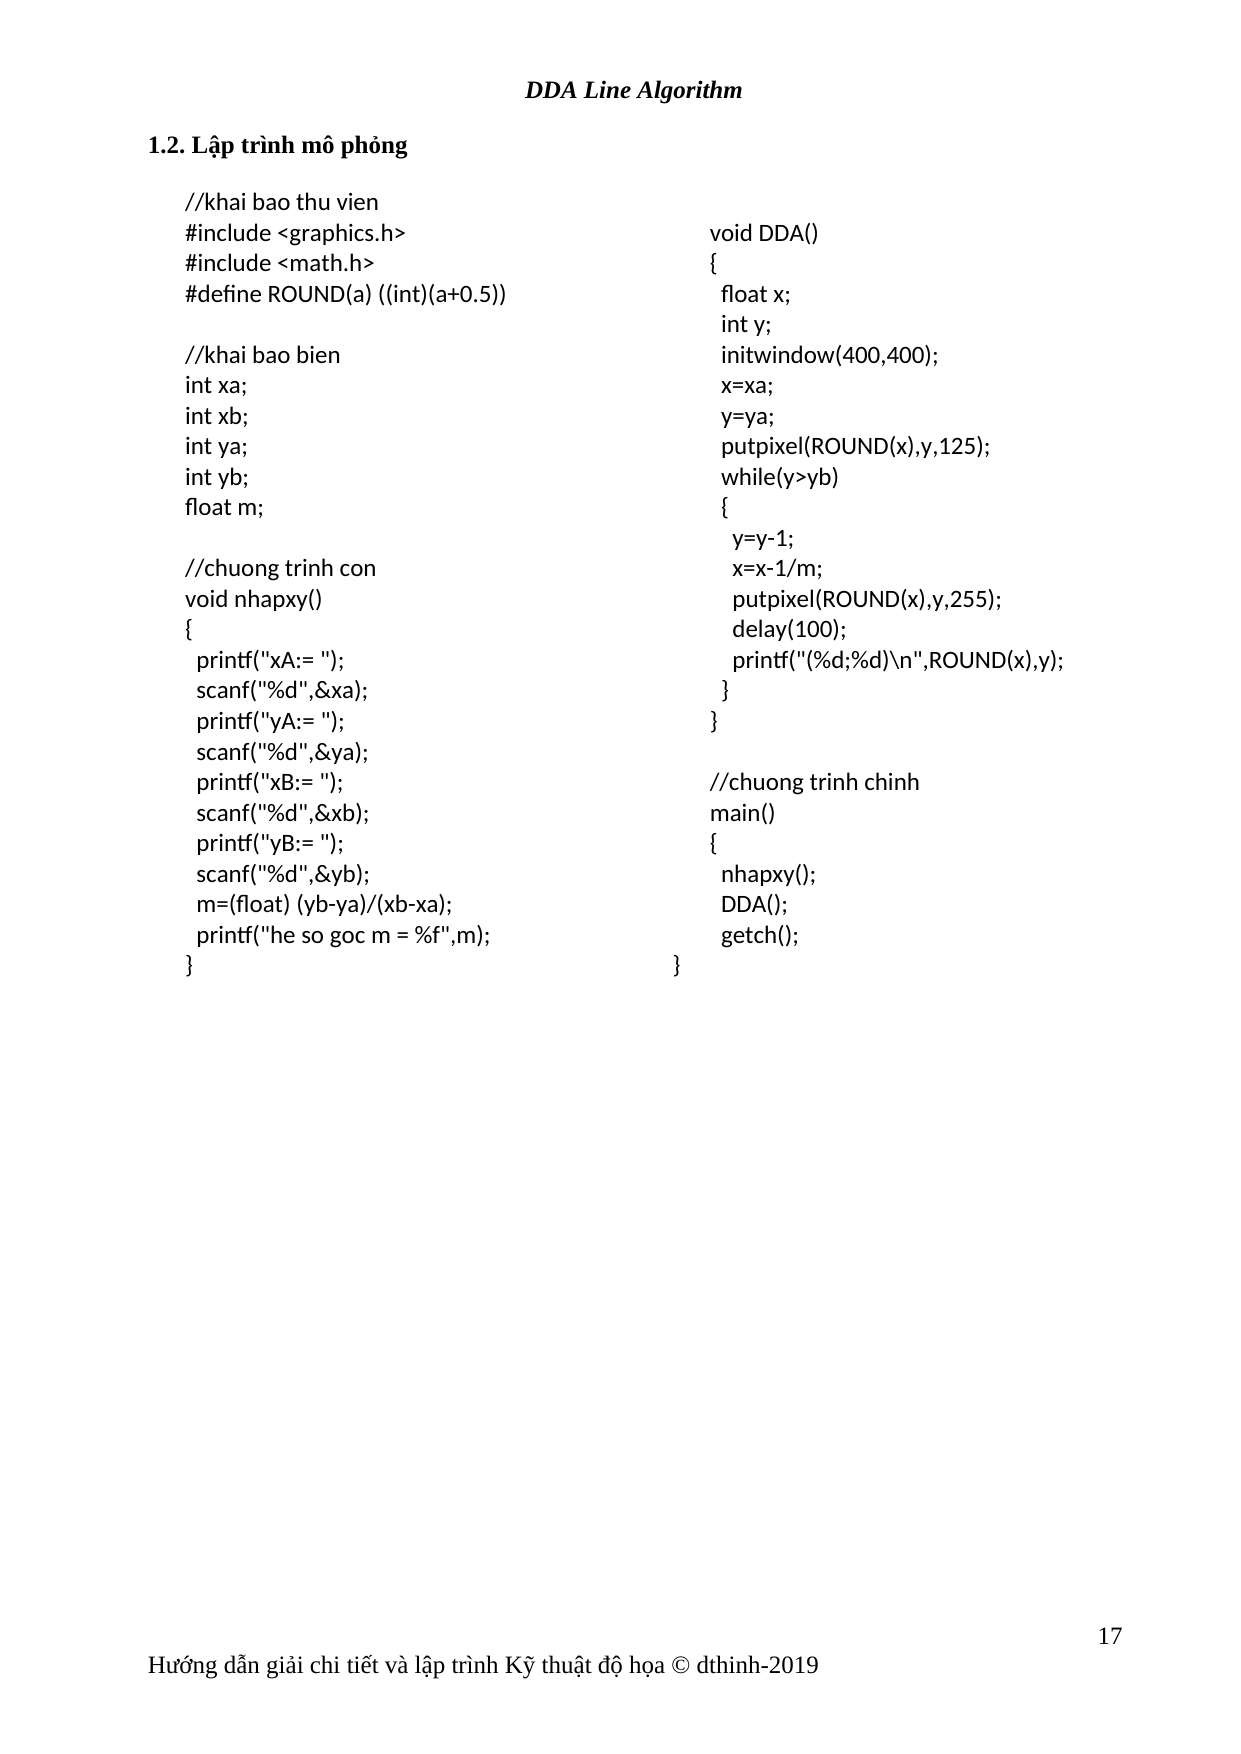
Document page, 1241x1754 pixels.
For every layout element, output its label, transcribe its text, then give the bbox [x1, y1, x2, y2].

text //chuong trinh chinh [709, 766, 1122, 797]
text int ya; [185, 430, 597, 461]
text float m; [185, 491, 597, 522]
text initwindow(400,400); [709, 339, 1122, 369]
text int yb; [185, 461, 597, 491]
text } [709, 674, 1122, 705]
text } [709, 705, 1122, 736]
text { [709, 247, 1122, 278]
text { [709, 491, 1122, 522]
text int xb; [185, 400, 597, 430]
text printf("yB:= "); [185, 827, 597, 858]
text nhapxy(); [709, 858, 1122, 888]
text DDA(); [709, 888, 1122, 919]
text printf("(%d;%d)\n",ROUND(x),y); [709, 644, 1122, 674]
text float x; [709, 278, 1122, 308]
text void nhapxy() [185, 583, 597, 613]
text printf("he so goc m = %f",m); [185, 919, 597, 949]
text scanf("%d",&xa); [185, 674, 597, 705]
text x=x-1/m; [709, 552, 1122, 583]
text scanf("%d",&xb); [185, 797, 597, 827]
text #include <math.h> [185, 247, 597, 278]
text //khai bao thu vien [185, 186, 597, 217]
text y=y-1; [709, 522, 1122, 552]
text int y; [709, 308, 1122, 339]
text y=ya; [709, 400, 1122, 430]
text { [185, 613, 597, 644]
text main() [709, 797, 1122, 827]
text while(y>yb) [709, 461, 1122, 491]
text putpixel(ROUND(x),y,255); [709, 583, 1122, 613]
text 1.2. Lập trình mô phỏng [148, 131, 1122, 159]
text { [709, 827, 1122, 858]
text printf("yA:= "); [185, 705, 597, 736]
text printf("xA:= "); [185, 644, 597, 674]
text printf("xB:= "); [185, 766, 597, 797]
text delay(100); [709, 613, 1122, 644]
text } [672, 949, 1122, 980]
text int xa; [185, 369, 597, 400]
text } [185, 949, 597, 980]
text void DDA() [709, 217, 1122, 247]
text //khai bao bien [185, 339, 597, 369]
text #include <graphics.h> [185, 217, 597, 247]
text m=(float) (yb-ya)/(xb-xa); [185, 888, 597, 919]
text scanf("%d",&ya); [185, 736, 597, 766]
text x=xa; [709, 369, 1122, 400]
text //chuong trinh con [185, 552, 597, 583]
text scanf("%d",&yb); [185, 858, 597, 888]
text getch(); [709, 919, 1122, 949]
text putpixel(ROUND(x),y,125); [709, 430, 1122, 461]
text #define ROUND(a) ((int)(a+0.5)) [185, 278, 597, 308]
